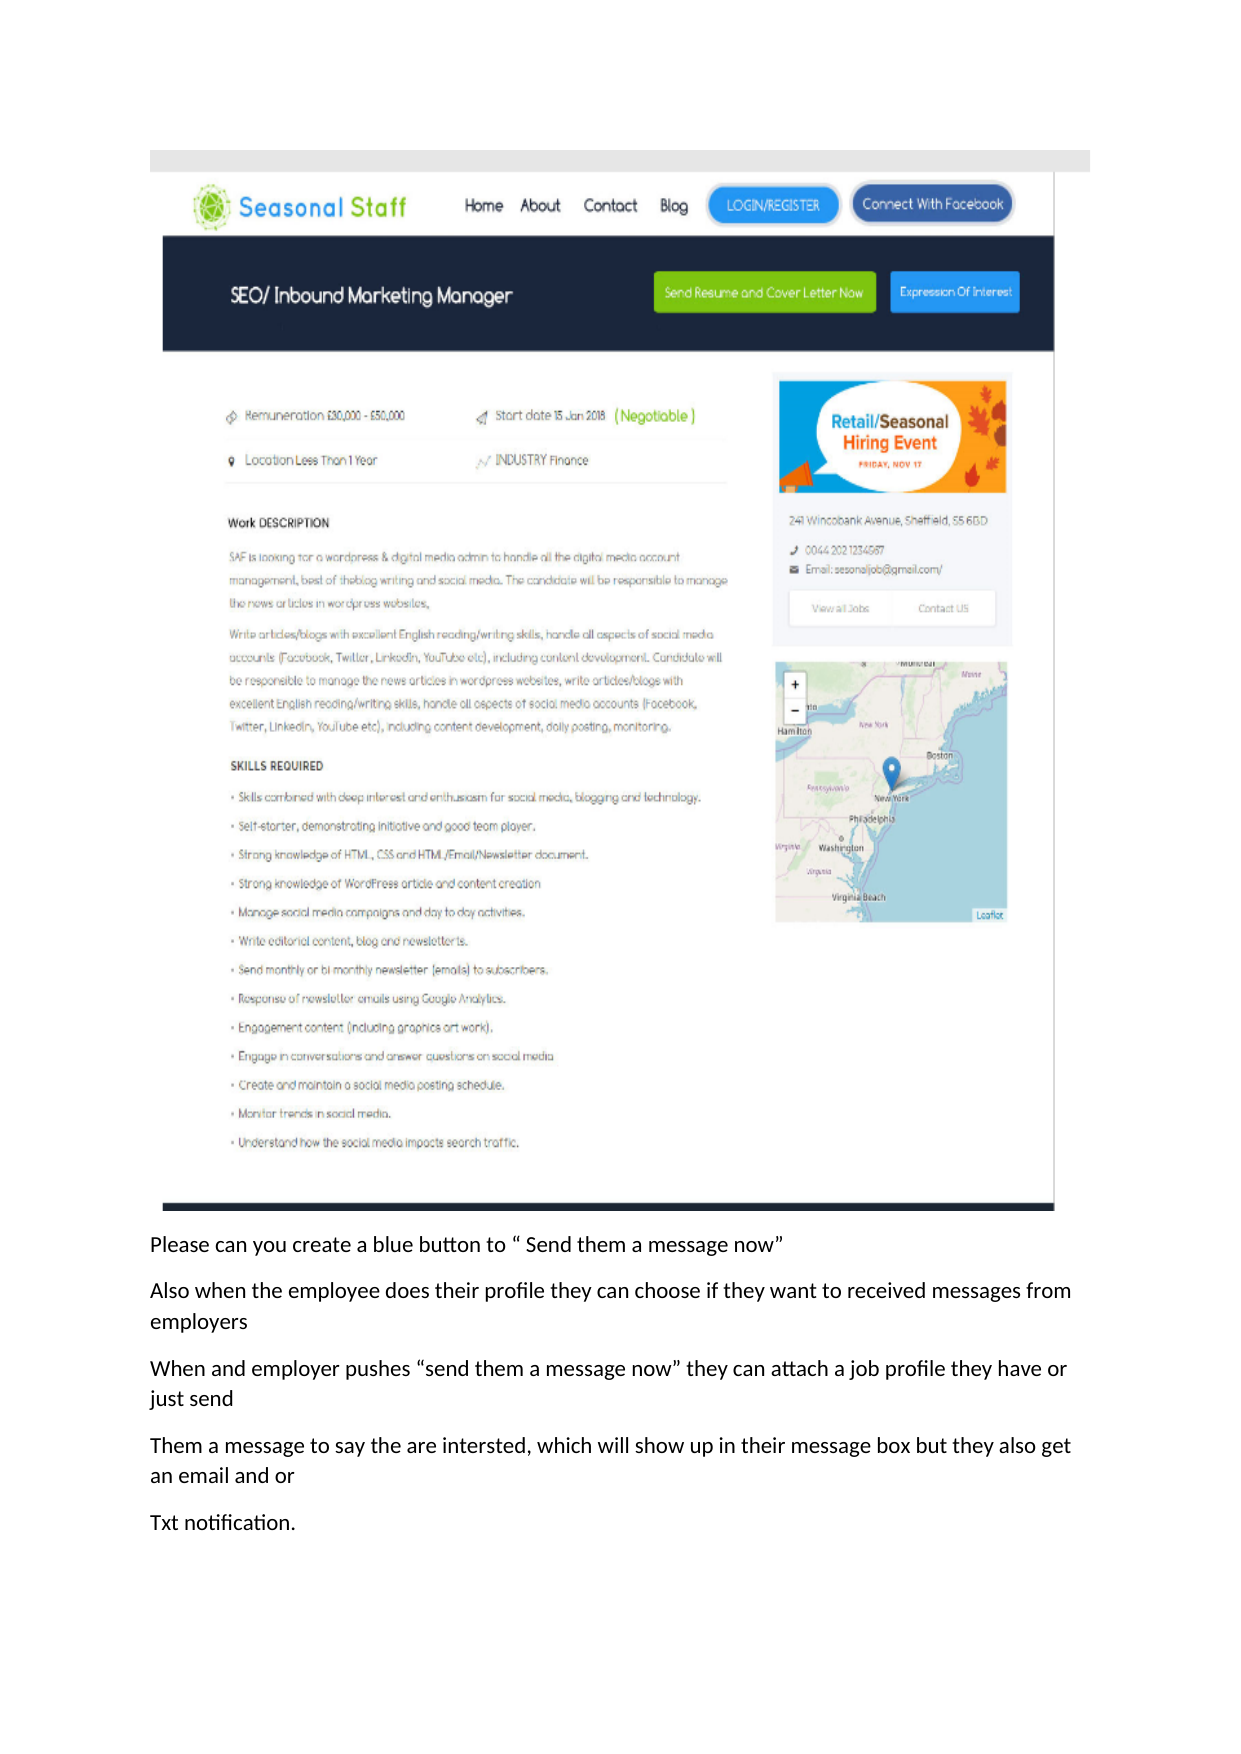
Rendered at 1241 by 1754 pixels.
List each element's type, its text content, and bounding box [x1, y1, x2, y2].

text Also when the employee does their profile they can choose if they want to received messages from employers [150, 1277, 1090, 1335]
text Txt notification. [150, 1508, 1090, 1536]
picture [150, 150, 1091, 1211]
text Please can you create a blue button to “ Send them a message now” [150, 1230, 1090, 1258]
text Them a message to say the are intersted, which will show up in their message box but they also get an email and or [150, 1431, 1090, 1489]
text When and employer pushes “send them a message now” they can attach a job profile they have or just send [150, 1354, 1090, 1412]
